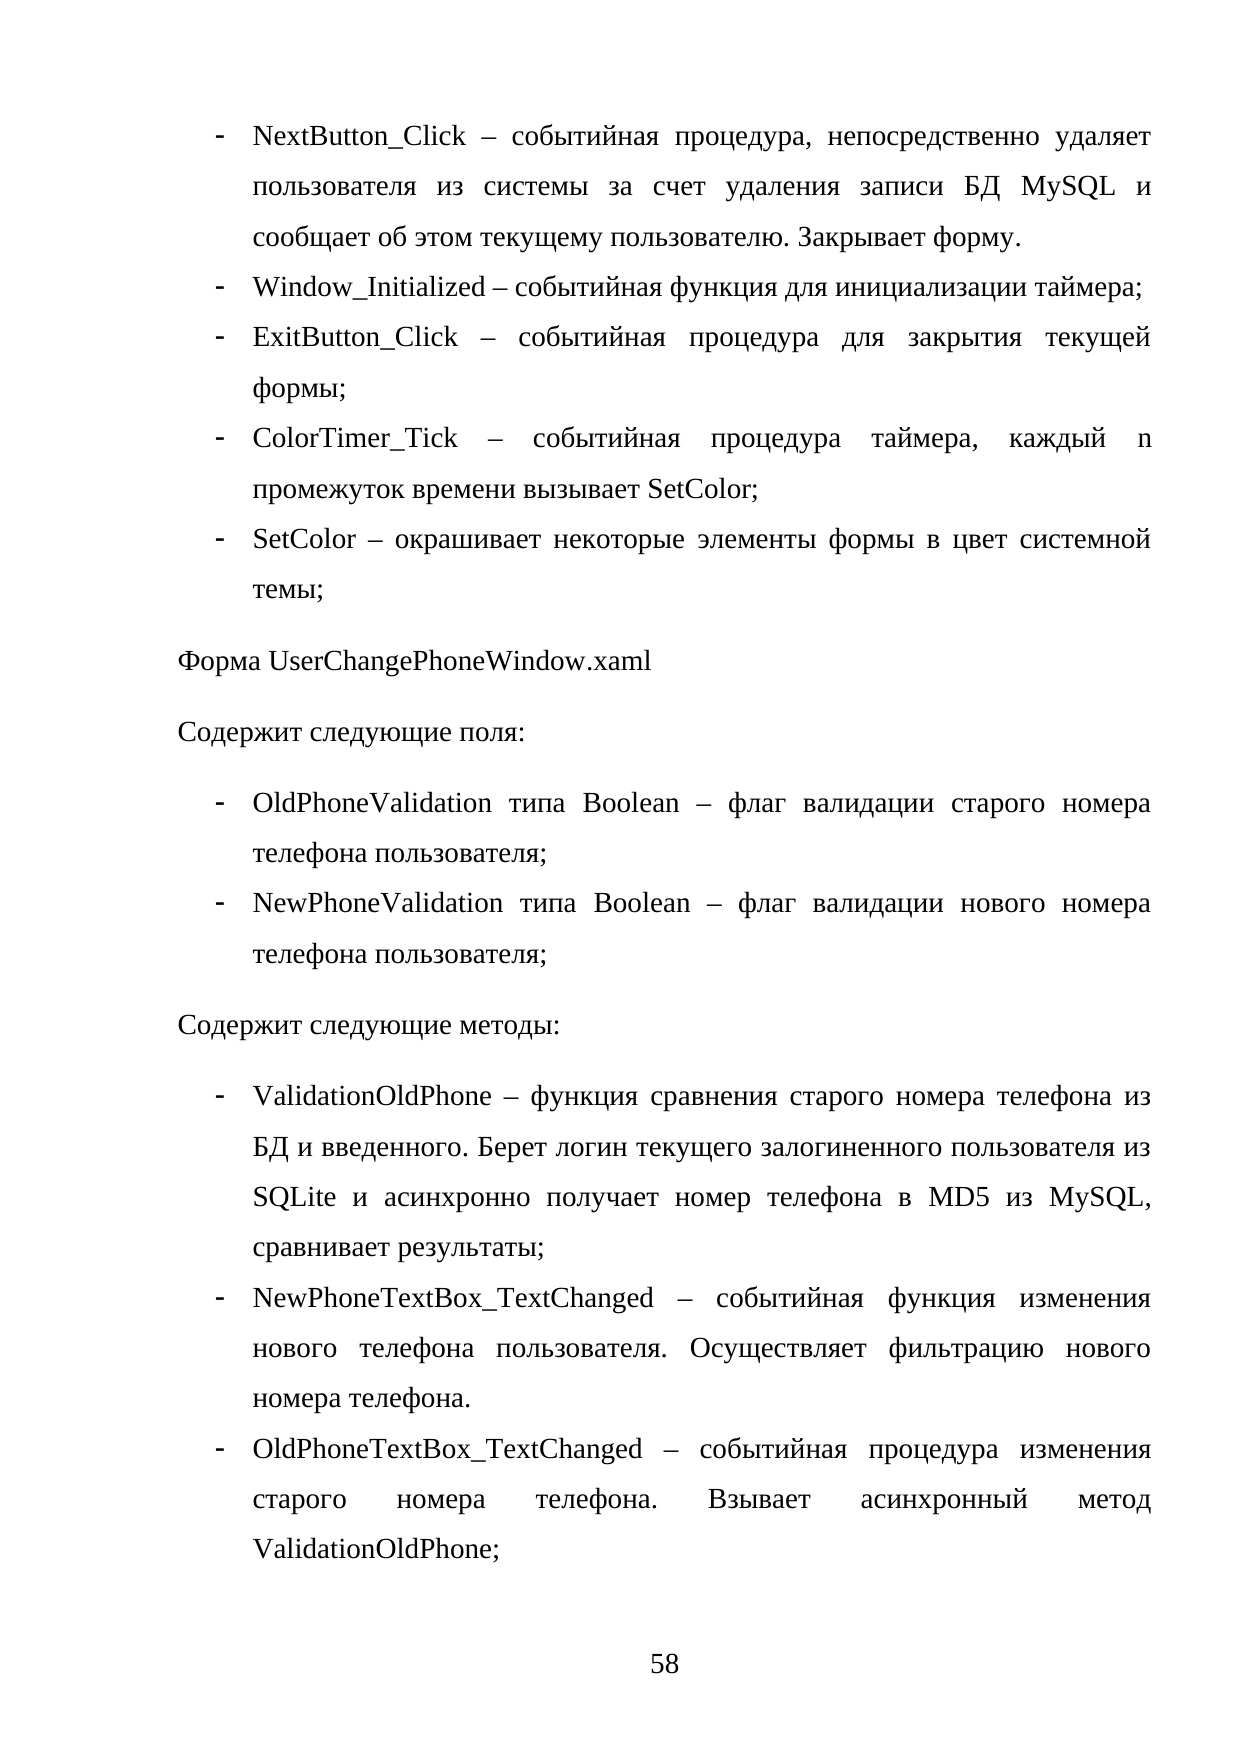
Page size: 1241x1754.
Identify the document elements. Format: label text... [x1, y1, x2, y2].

list SetColor – окрашивает некоторые элементы формы в цвет системной темы; [215, 521, 1152, 605]
list NewPhoneValidation типа Boolean – флаг валидации нового номера телефона пользователя; [215, 886, 1152, 969]
list NewPhoneTextBox_TextChanged – событийная функция изменения нового телефона пользователя. Осуществляет фильтрацию нового номера телефона. [215, 1280, 1152, 1414]
text Форма UserChangePhoneWindow.xaml [177, 643, 1152, 676]
list NextButton_Click – событийная процедура, непосредственно удаляет пользователя из системы за счет удаления записи БД MySQL и сообщает об этом текущему пользователю. Закрывает форму. [215, 118, 1152, 252]
list OldPhoneTextBox_TextChanged – событийная процедура изменения старого номера телефона. Взывает асинхронный метод ValidationOldPhone; [215, 1431, 1152, 1565]
text Содержит следующие поля: [177, 714, 1152, 747]
list ValidationOldPhone – функция сравнения старого номера телефона из БД и введенного. Берет логин текущего залогиненного пользователя из SQLite и асинхронно получает номер телефона в MD5 из MySQL, сравнивает результаты; [215, 1078, 1152, 1263]
list OldPhoneValidation типа Boolean – флаг валидации старого номера телефона пользователя; [215, 785, 1152, 869]
list ExitButton_Click – событийная процедура для закрытия текущей формы; [215, 319, 1152, 403]
text Содержит следующие методы: [177, 1007, 1152, 1041]
list ColorTimer_Tick – событийная процедура таймера, каждый n промежуток времени вызывает SetColor; [215, 420, 1152, 504]
list Window_Initialized – событийная функция для инициализации таймера; [215, 269, 1152, 303]
